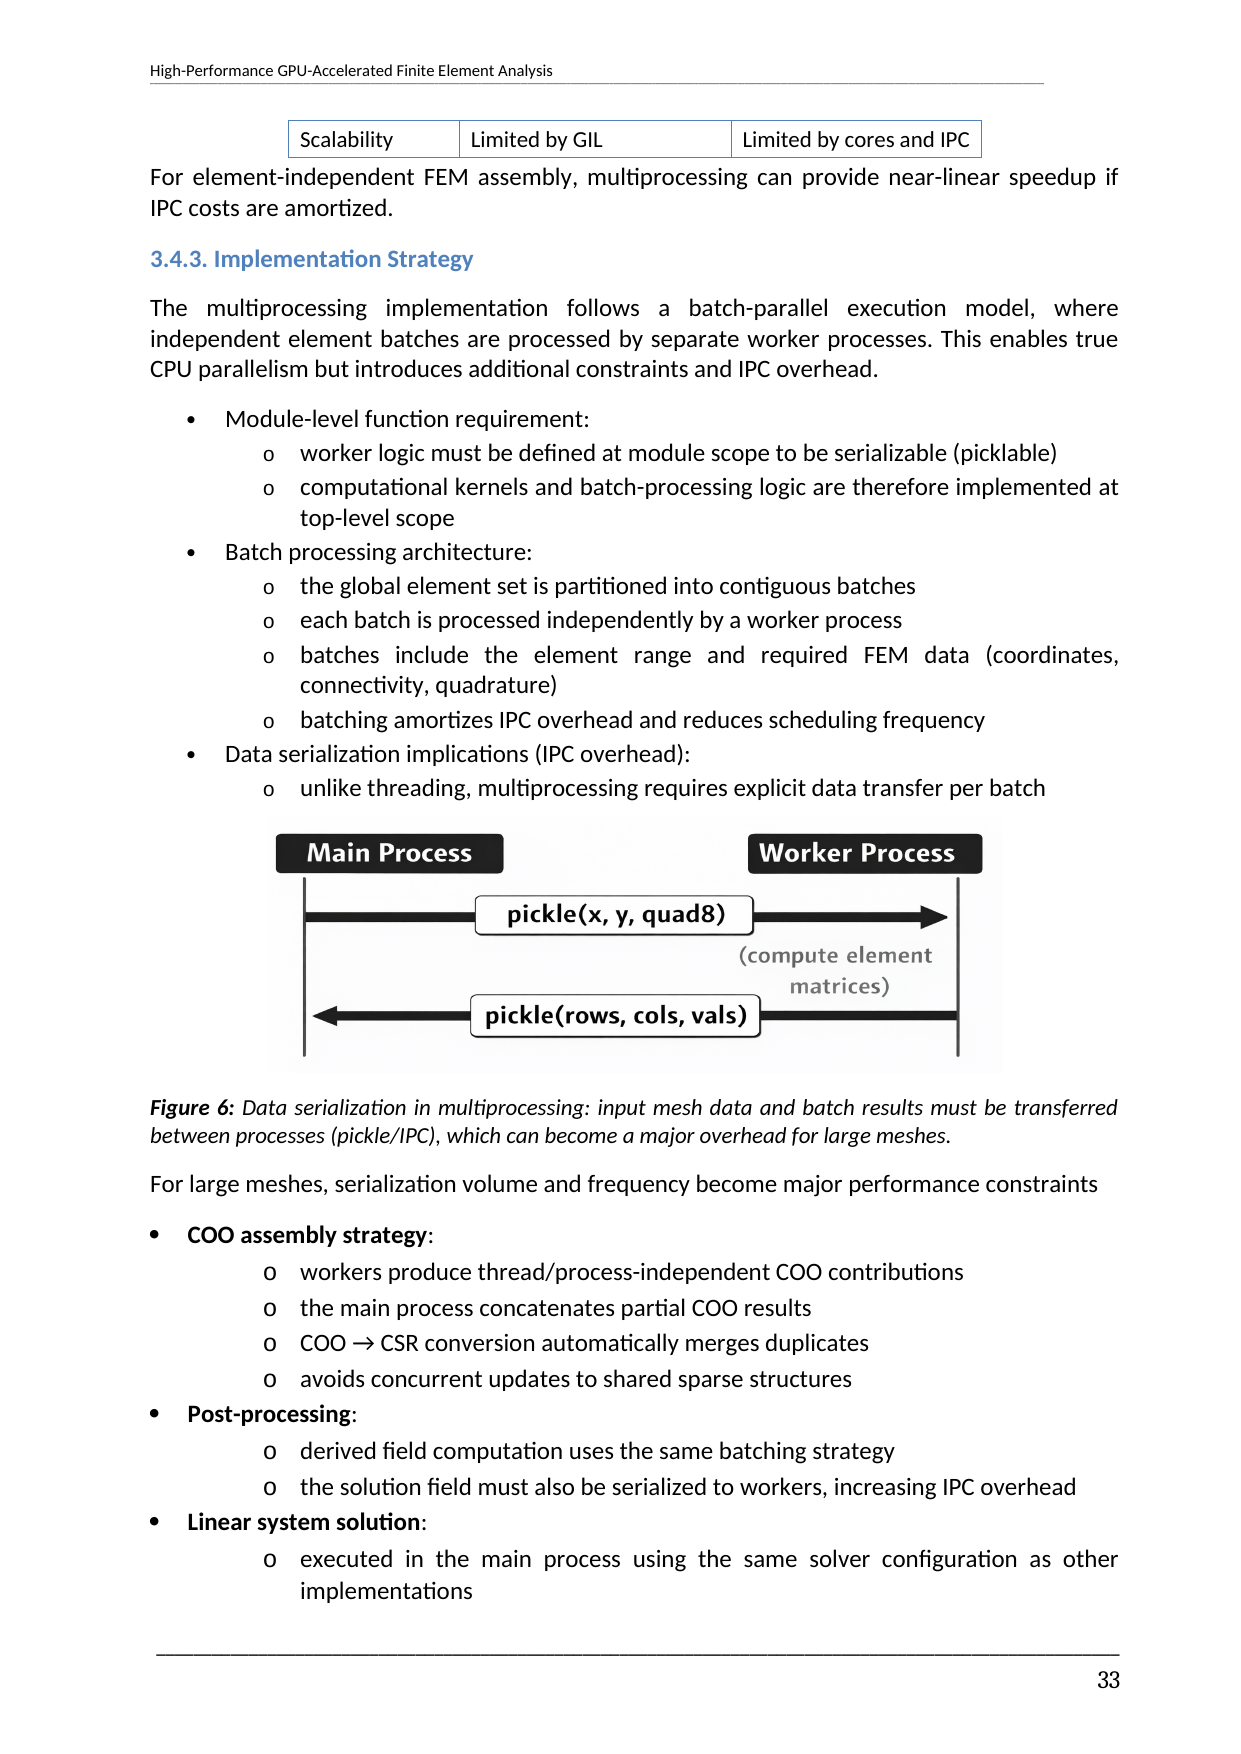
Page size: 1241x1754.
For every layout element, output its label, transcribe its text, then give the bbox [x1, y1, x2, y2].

list worker logic must be defined at module scope to be serializable (picklable) [262, 437, 1120, 468]
text Figure 6: Data serialization in multiprocessing: input mesh data and batch results must be transferred between processes (pickle/IPC), which can become a major overhead for large meshes. [150, 1093, 1120, 1149]
list derived field computation uses the same batching strategy [262, 1435, 1120, 1467]
text The multiprocessing implementation follows a batch-parallel execution model, where independent element batches are processed by separate worker processes. This enables true CPU parallelism but introduces additional constraints and IPC overhead. [150, 292, 1120, 384]
text For element-independent FEM assembly, multiprocessing can provide near-linear speedup if IPC costs are amortized. [150, 161, 1120, 222]
list executed in the main process using the same solver configuration as other implementations [262, 1543, 1120, 1605]
list avoids concurrent updates to shared sparse structures [262, 1363, 1120, 1395]
text For large meshes, serialization volume and frequency become major performance constraints [150, 1168, 1120, 1199]
list workers produce thread/process-independent COO contributions [262, 1256, 1120, 1288]
list Linear system solution: [150, 1506, 1120, 1537]
list the global element set is partitioned into contiguous batches [262, 570, 1120, 601]
list Batch processing architecture: [187, 536, 1120, 567]
list unlike threading, multiprocessing requires explicit data transfer per batch [262, 772, 1120, 803]
table_cell Limited by cores and IPC [732, 121, 981, 157]
table_cell Scalability [289, 121, 459, 157]
list Post-processing: [150, 1398, 1120, 1429]
list computational kernels and batch-processing logic are therefore implemented at top-level scope [262, 471, 1120, 532]
list batches include the element range and required FEM data (coordinates, connectivity, quadrature) [262, 639, 1120, 700]
list COO assembly strategy: [150, 1219, 1120, 1250]
table_cell Limited by GIL [460, 121, 731, 157]
list the main process concatenates partial COO results [262, 1292, 1120, 1324]
subtitle 3.4.3. Implementation Strategy [150, 243, 1120, 274]
list Data serialization implications (IPC overhead): [187, 738, 1120, 768]
list the solution field must also be serialized to workers, increasing IPC overhead [262, 1471, 1120, 1502]
list batching amortizes IPC overhead and reduces scheduling frequency [262, 704, 1120, 734]
picture [267, 815, 1003, 1073]
list Module-level function requirement: [187, 403, 1120, 433]
list COO → CSR conversion automatically merges duplicates [262, 1327, 1120, 1359]
list each batch is processed independently by a worker process [262, 605, 1120, 635]
